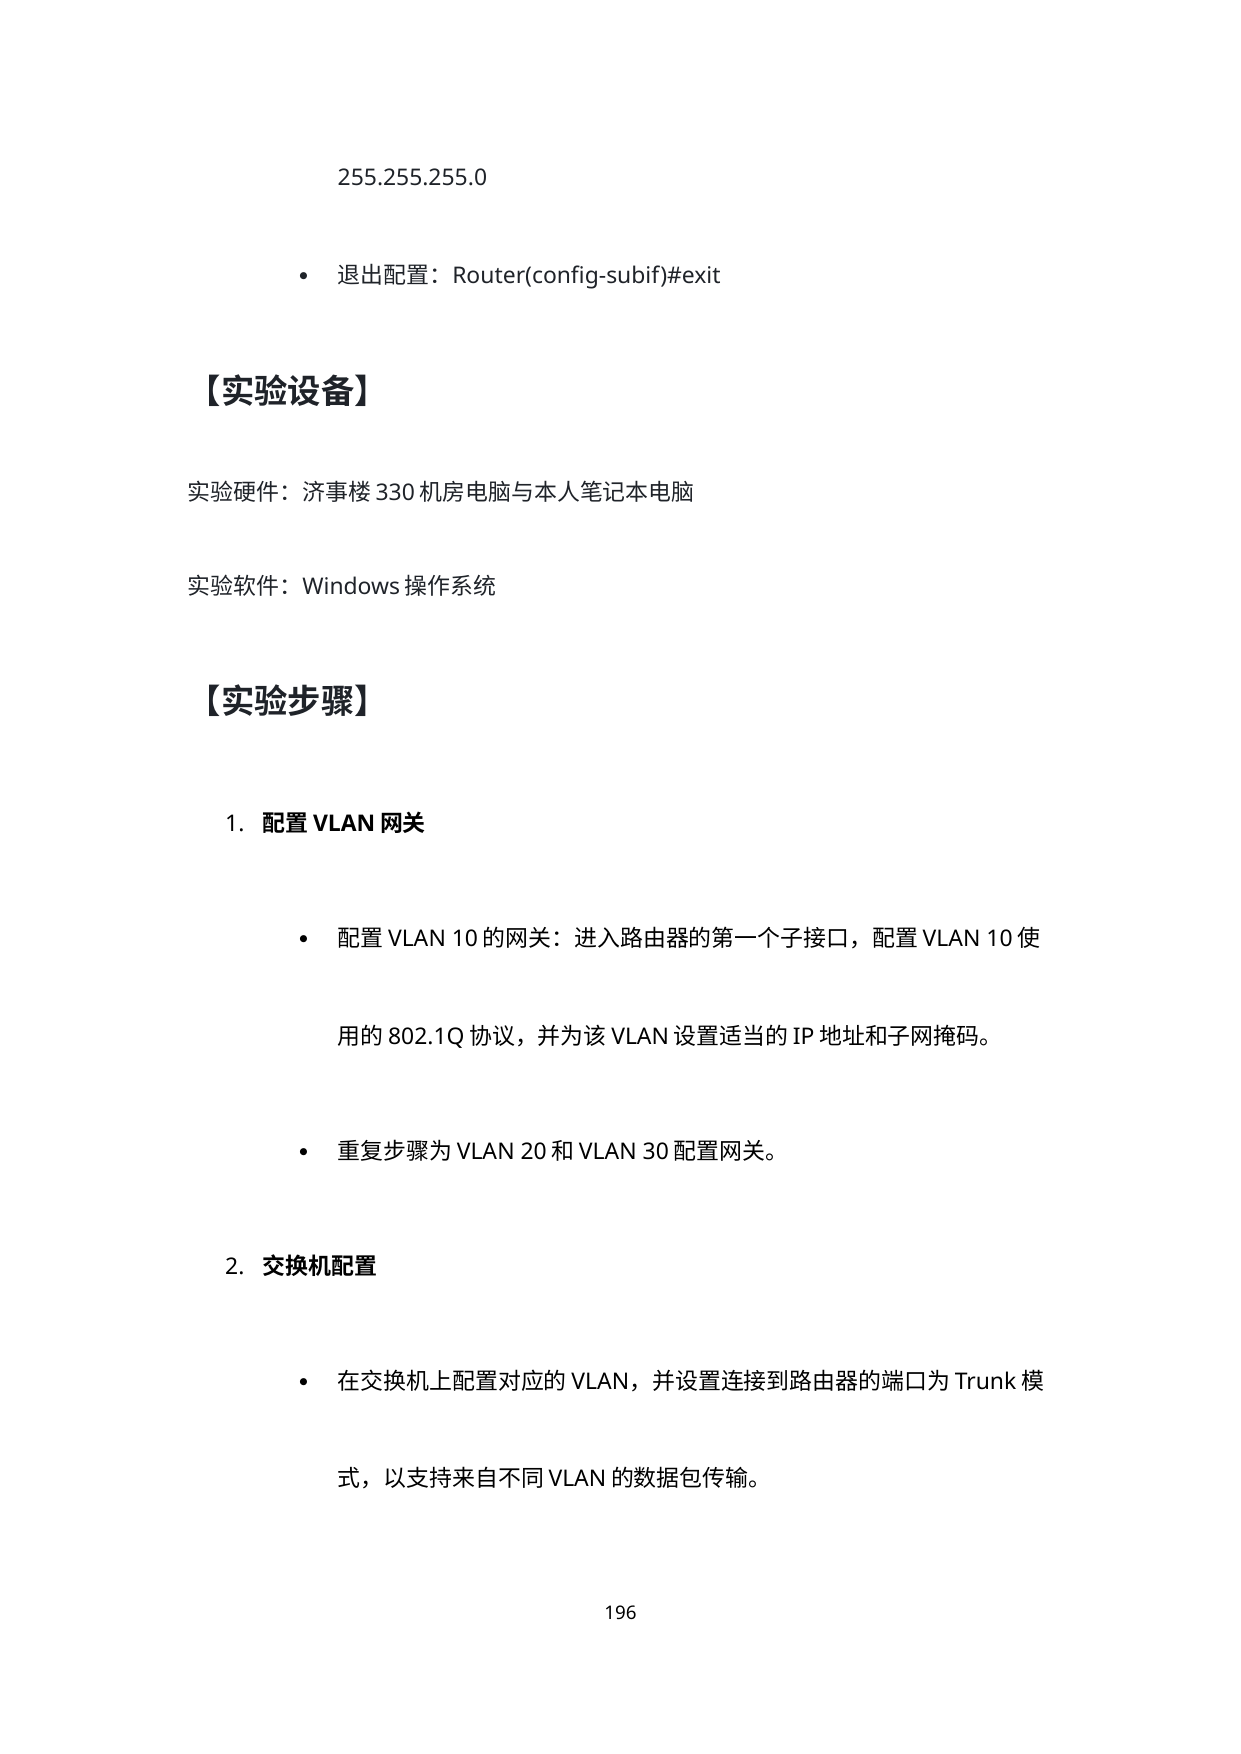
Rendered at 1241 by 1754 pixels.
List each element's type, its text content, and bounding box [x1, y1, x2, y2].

list 在交换机上配置对应的VLAN，并设置连接到路由器的端口为Trunk模式，以支持来自不同VLAN的数据包传输。 [300, 1347, 1053, 1509]
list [300, 160, 1053, 192]
list 配置VLAN网关 [225, 789, 1053, 854]
list 交换机配置 [225, 1232, 1053, 1297]
text 实验硬件：济事楼330机房电脑与本人笔记本电脑 [187, 458, 1053, 523]
text 实验软件：Windows操作系统 [187, 552, 1053, 617]
text 【实验设备】 [187, 356, 1053, 421]
list 退出配置：Router(config-subif)#exit [300, 241, 1053, 306]
list 配置VLAN 10的网关：进入路由器的第一个子接口，配置VLAN 10使用的802.1Q协议，并为该VLAN设置适当的IP地址和子网掩码。 [300, 904, 1053, 1067]
list 重复步骤为VLAN 20和VLAN 30配置网关。 [300, 1117, 1053, 1182]
text 【实验步骤】 [187, 667, 1053, 732]
